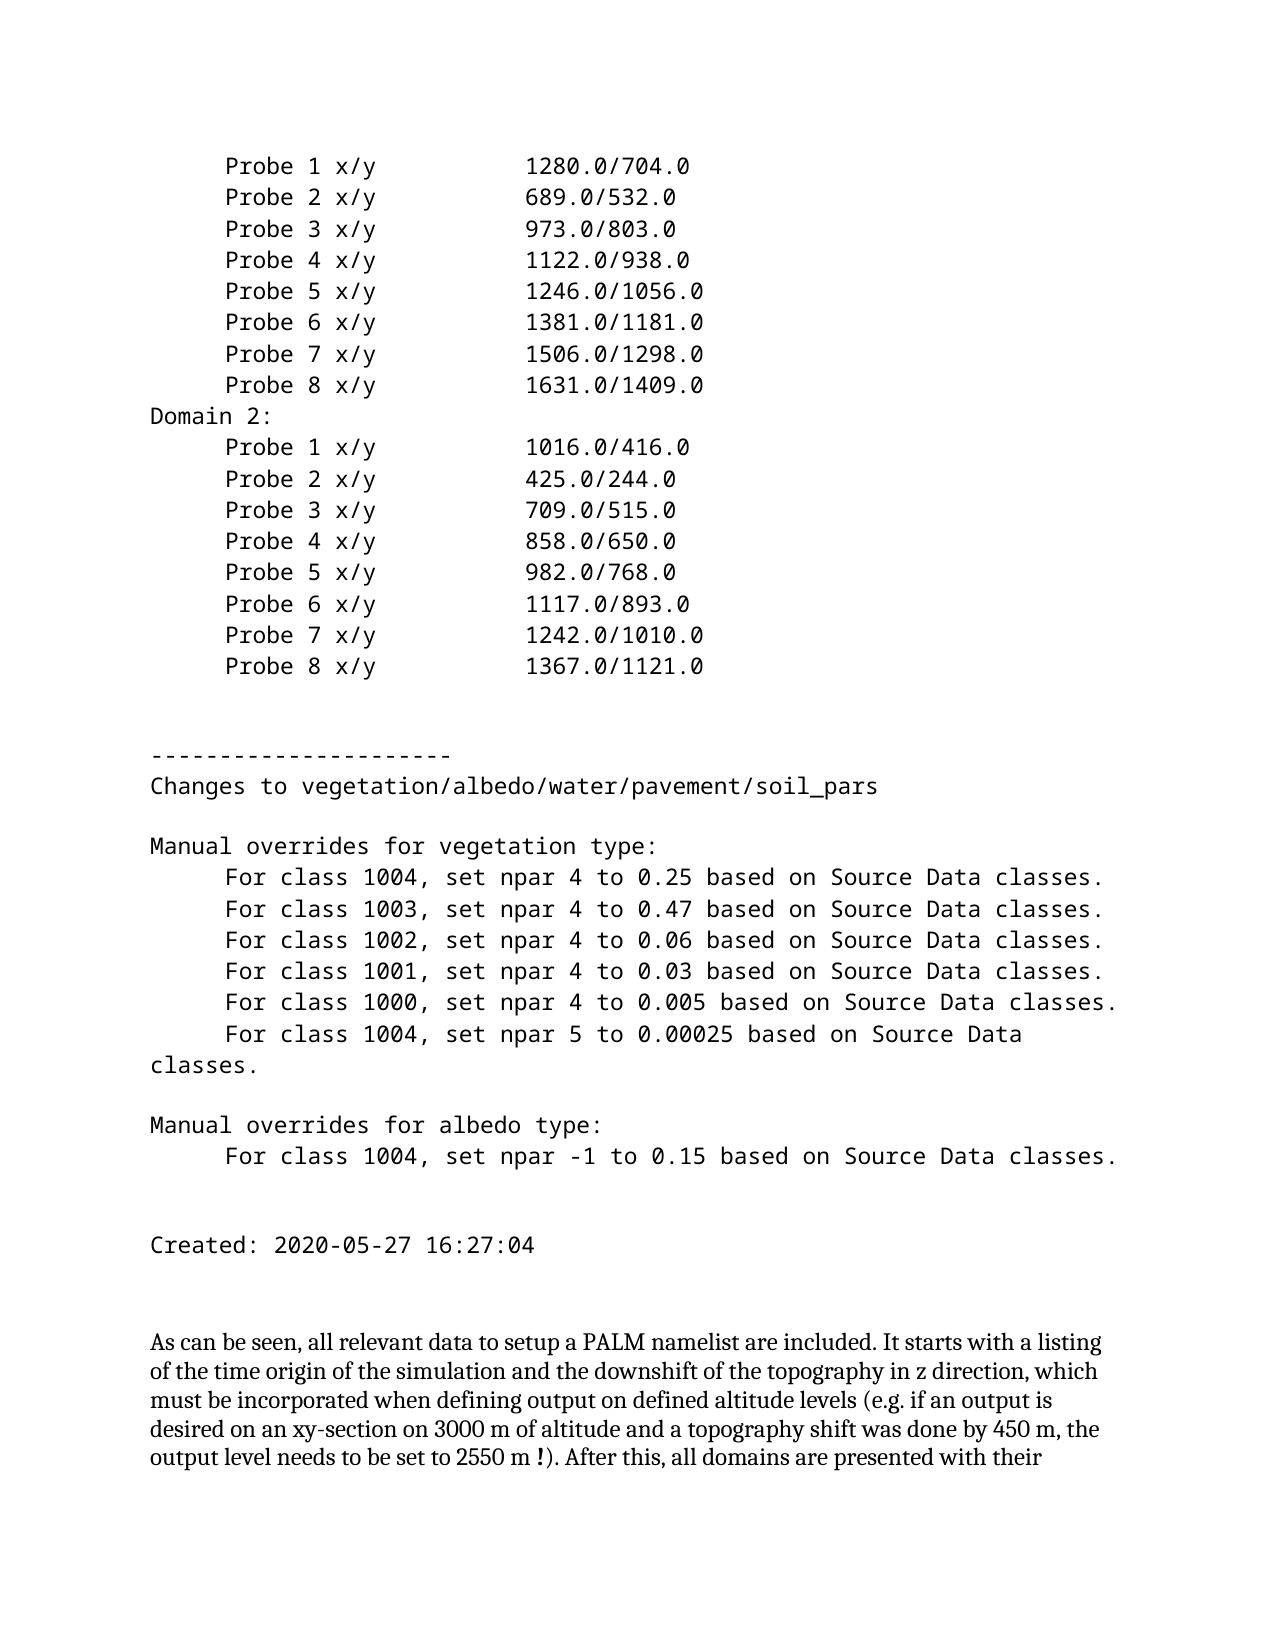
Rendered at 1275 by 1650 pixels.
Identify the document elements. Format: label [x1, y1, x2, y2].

text [150, 150, 1125, 1260]
text [150, 1328, 1125, 1472]
